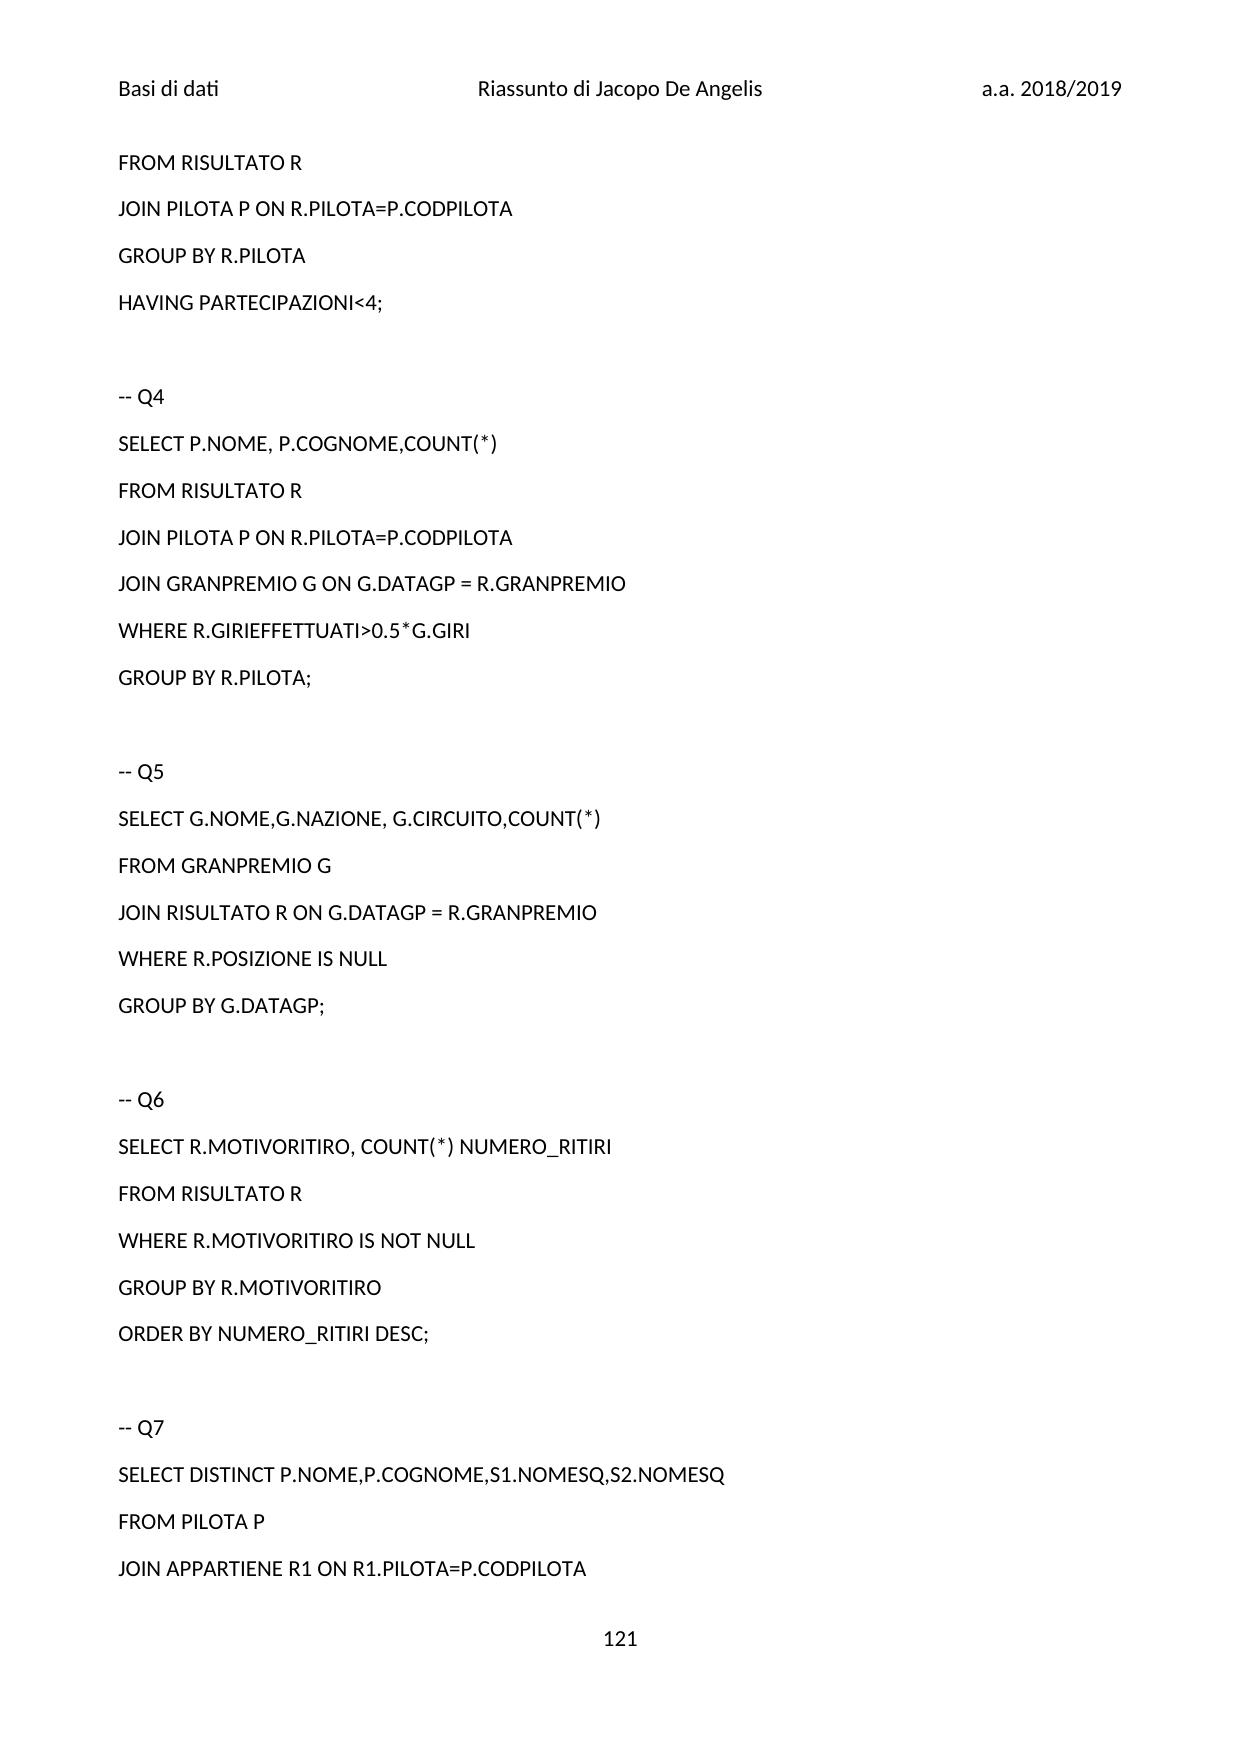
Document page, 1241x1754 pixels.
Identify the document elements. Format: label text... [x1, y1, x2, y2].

text -- Q4 [118, 382, 1122, 410]
text WHERE R.Posizione is null [118, 944, 1122, 972]
text Where R.GiriEffettuati>0.5*G.Giri [118, 616, 1122, 644]
text from Pilota P [118, 1507, 1122, 1535]
text Select R.MotivoRitiro, COUNT(*) numero_ritiri [118, 1132, 1122, 1160]
text Group By G.DataGP; [118, 991, 1122, 1019]
text Group By R.Pilota; [118, 663, 1122, 691]
text HAVING partecipazioni<4; [118, 288, 1122, 316]
text join GranPremio G on G.DataGP = R.GranPremio [118, 569, 1122, 597]
text Select P.Nome, P.Cognome,COUNT(*) [118, 429, 1122, 457]
text Group BY R.MotivoRitiro [118, 1273, 1122, 1301]
text Join Appartiene R1 On R1.Pilota=P.CodPilota [118, 1554, 1122, 1582]
text -- Q7 [118, 1413, 1122, 1441]
text WHERE R.MotivoRitiro is not null [118, 1226, 1122, 1254]
text Group by R.Pilota [118, 241, 1122, 269]
text select distinct P.Nome,P.Cognome,S1.NomeSQ,S2.NomeSQ [118, 1460, 1122, 1488]
text from Risultato R [118, 476, 1122, 504]
text from Risultato R [118, 148, 1122, 176]
text from GranPremio G [118, 851, 1122, 879]
text from Risultato R [118, 1179, 1122, 1207]
text Join Pilota P On R.Pilota=P.CodPilota [118, 523, 1122, 551]
text Order by numero_ritiri DESC; [118, 1319, 1122, 1347]
text -- Q5 [118, 757, 1122, 785]
text -- Q6 [118, 1085, 1122, 1113]
text Join Risultato R On G.DataGP = R.GranPremio [118, 898, 1122, 926]
text Select G.Nome,G.Nazione, G.Circuito,COUNT(*) [118, 804, 1122, 832]
text Join Pilota P On R.Pilota=P.CodPilota [118, 194, 1122, 222]
